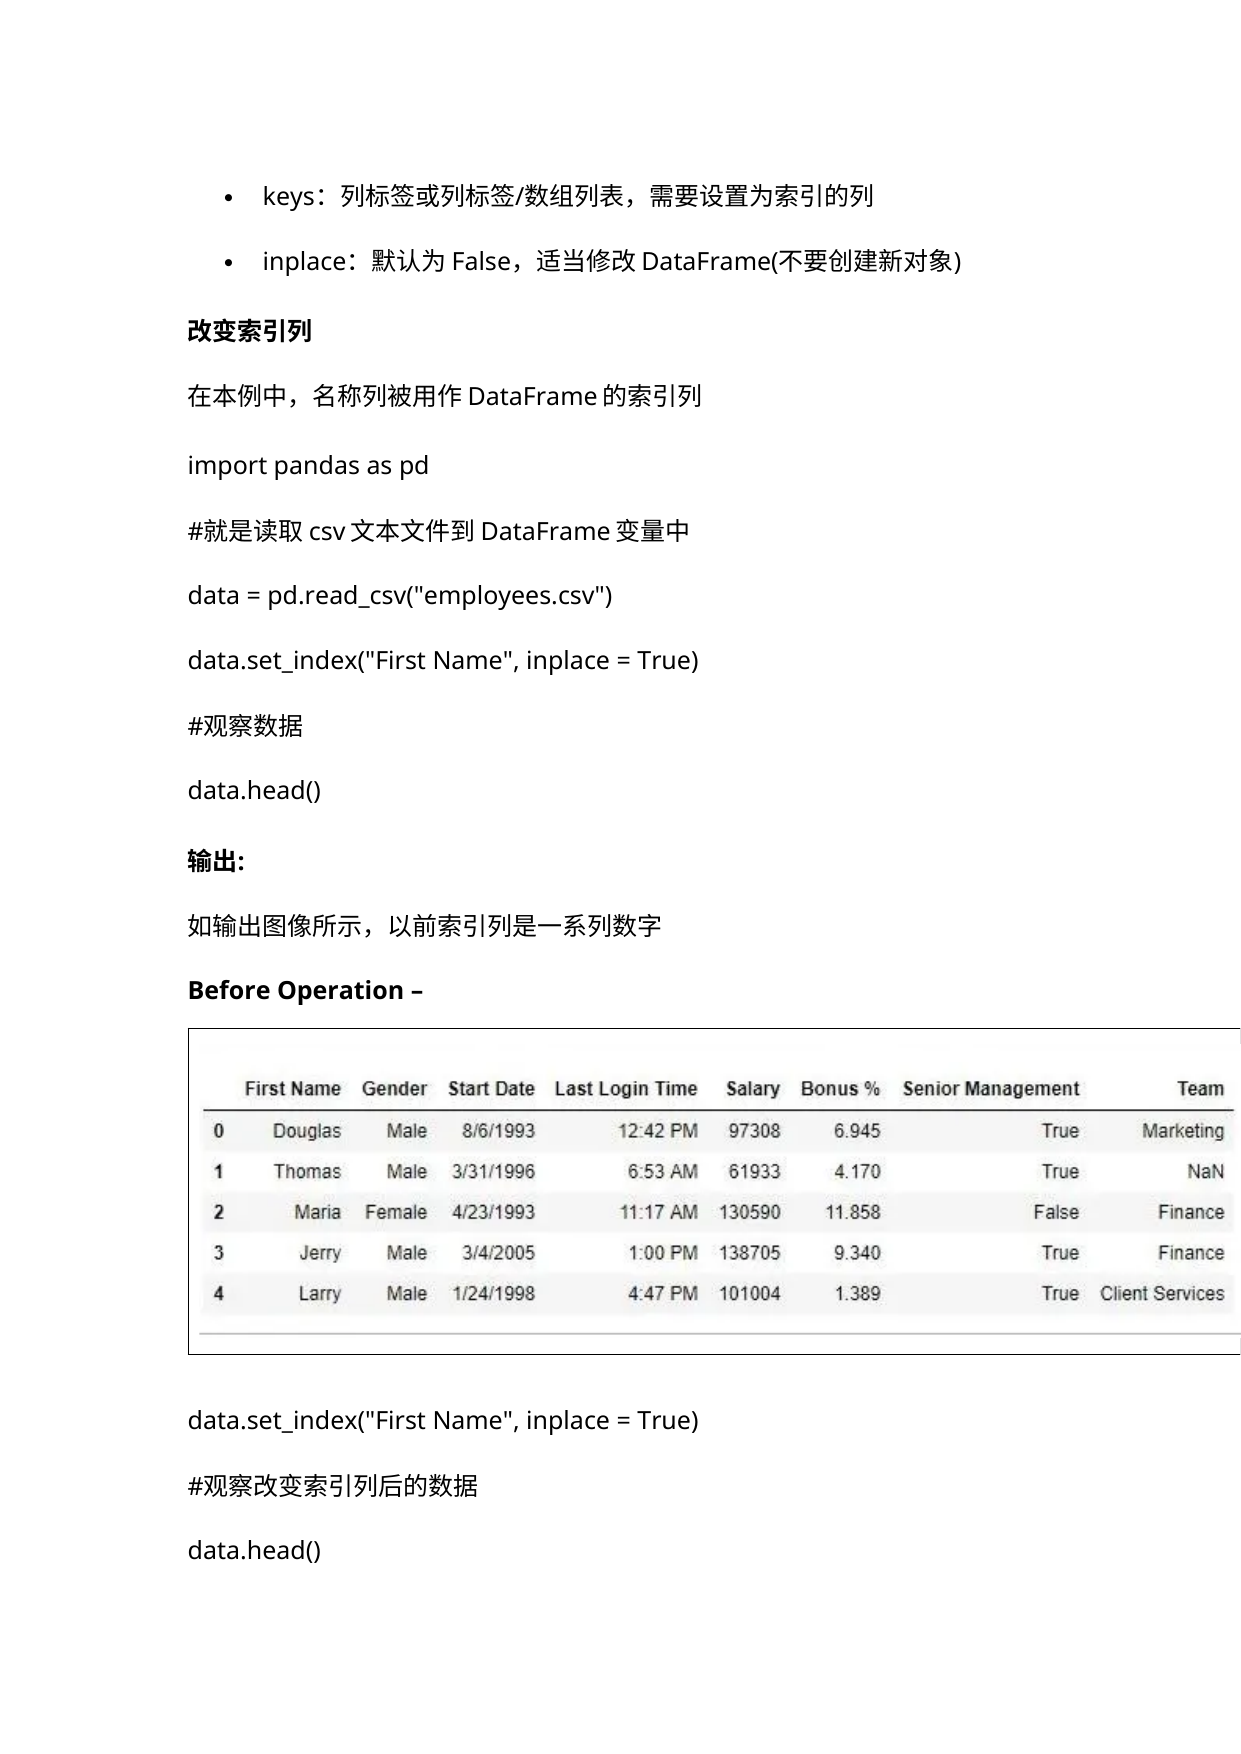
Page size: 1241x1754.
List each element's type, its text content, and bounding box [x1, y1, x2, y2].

picture [199, 1044, 1241, 1338]
text data.set_index("First Name", inplace = True) [187, 1387, 1053, 1452]
text data.head() [187, 1517, 1053, 1582]
text data.set_index("First Name", inplace = True) [187, 627, 1053, 692]
text #就是读取csv文本文件到DataFrame变量中 [187, 497, 1053, 562]
table_header [189, 1029, 1240, 1353]
text data.head() [187, 757, 1053, 822]
list inplace：默认为False，适当修改DataFrame(不要创建新对象) [225, 227, 1053, 292]
text import pandas as pd [187, 432, 1053, 497]
text #观察改变索引列后的数据 [187, 1452, 1053, 1517]
text 改变索引列 在本例中，名称列被用作DataFrame的索引列 [187, 297, 1053, 427]
list keys：列标签或列标签/数组列表，需要设置为索引的列 [225, 162, 1053, 227]
text #观察数据 [187, 692, 1053, 757]
text data = pd.read_csv("employees.csv") [187, 562, 1053, 627]
text 输出: 如输出图像所示，以前索引列是一系列数字 Before Operation – [187, 827, 1053, 1022]
